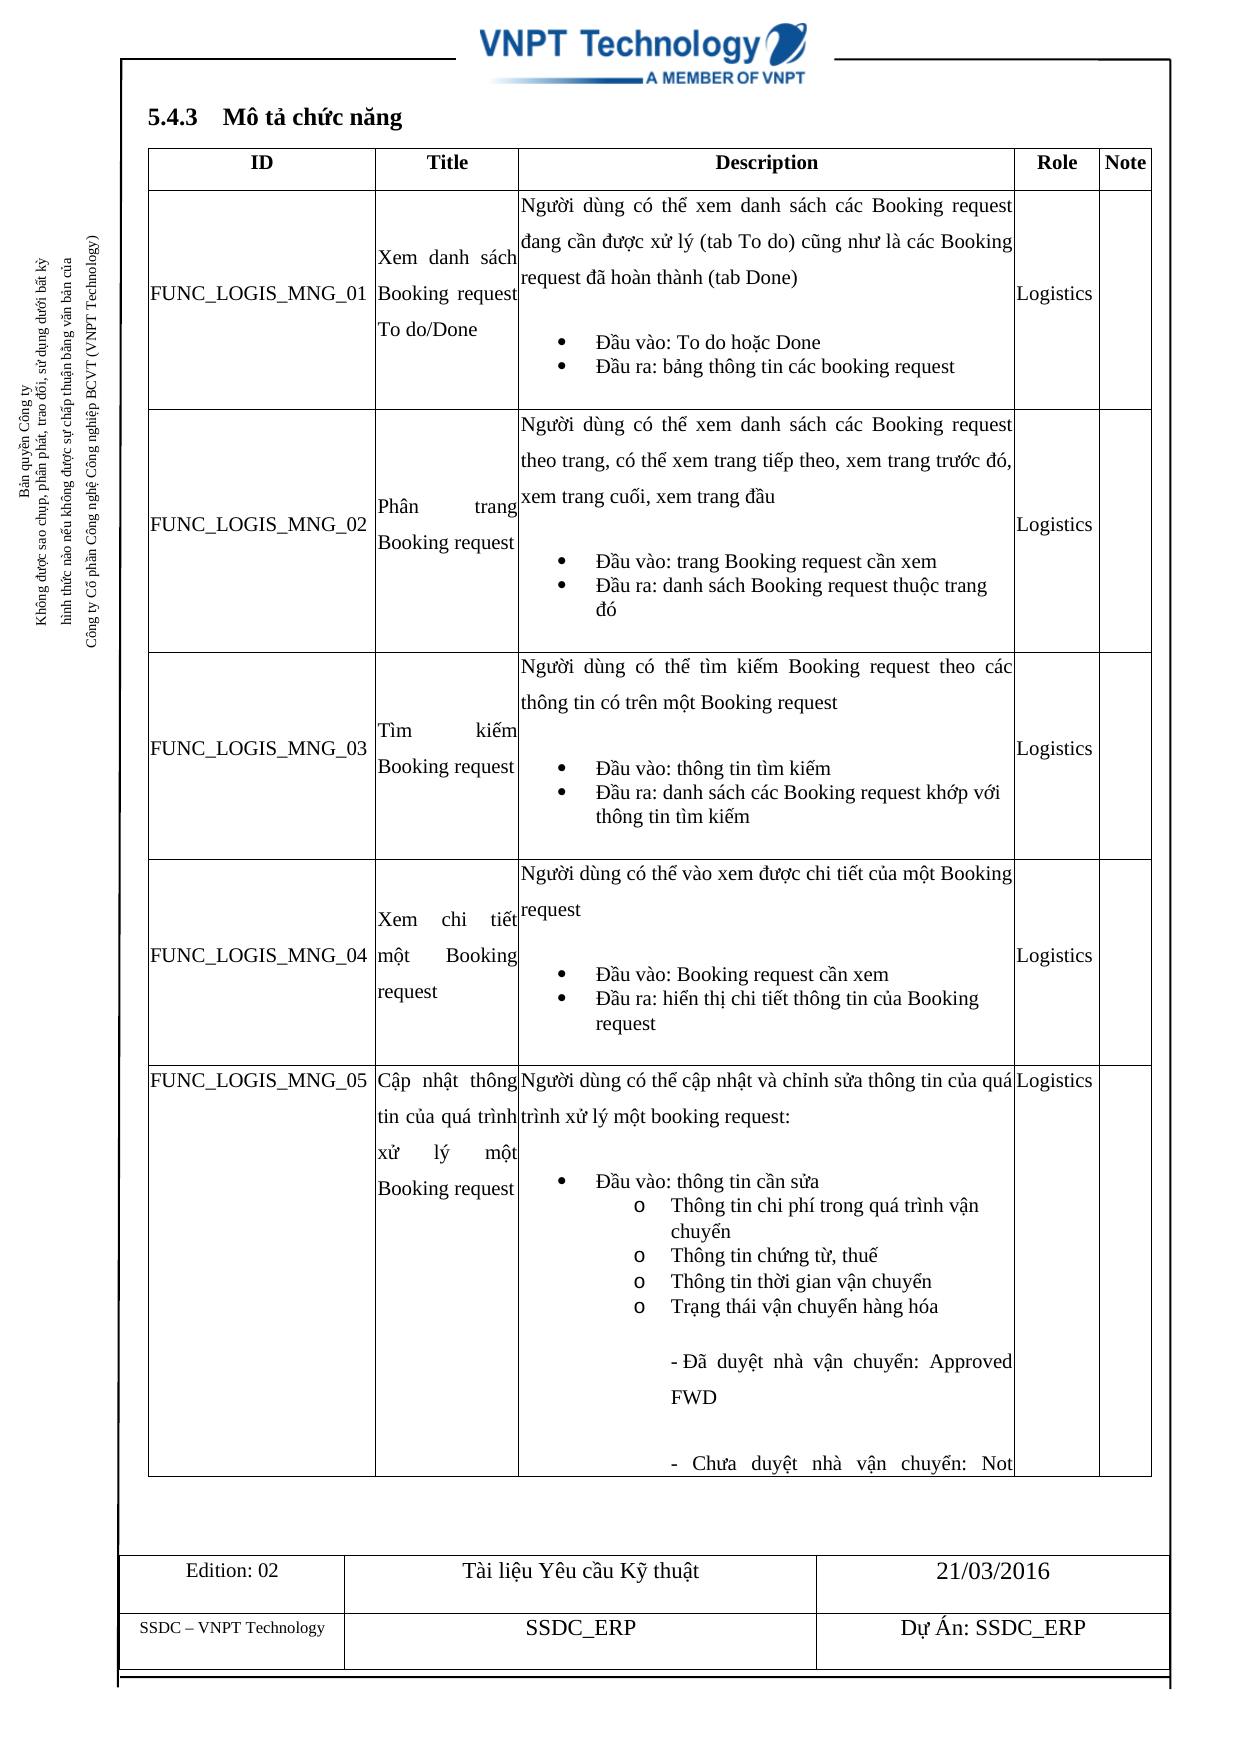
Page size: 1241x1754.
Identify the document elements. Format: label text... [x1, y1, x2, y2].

table_header Note [1100, 149, 1151, 190]
table_cell [1100, 860, 1151, 1065]
table_cell Người dùng có thể tìm kiếm Booking request theo các thông tin có trên một Booking request Đầu vào: thông tin tìm kiếm Đầu ra: danh sách các Booking request khớp với thông tin tìm kiếm [519, 653, 1014, 858]
table_cell [1100, 653, 1151, 858]
table_cell Người dùng có thể xem danh sách các Booking request theo trang, có thể xem trang tiếp theo, xem trang trước đó, xem trang cuối, xem trang đầu Đầu vào: trang Booking request cần xem Đầu ra: danh sách Booking request thuộc trang đó [519, 410, 1014, 652]
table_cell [376, 1066, 518, 1476]
table_cell Tìm kiếm Booking request [376, 653, 518, 858]
table_header Description [519, 149, 1014, 190]
table_cell Người dùng có thể xem danh sách các Booking request đang cần được xử lý (tab To do) cũng như là các Booking request đã hoàn thành (tab Done) Đầu vào: To do hoặc Done Đầu ra: bảng thông tin các booking request [519, 191, 1014, 409]
table_cell Logistics [1015, 860, 1099, 1065]
table_cell [1100, 191, 1151, 409]
table_cell [1100, 410, 1151, 652]
table_header Title [376, 149, 518, 190]
table_header Role [1015, 149, 1099, 190]
table_cell Logistics [1015, 653, 1099, 858]
table_cell [1100, 1066, 1151, 1476]
table_cell Xem danh sách Booking request To do/Done [376, 191, 518, 409]
table_cell Phân trang Booking request [376, 410, 518, 652]
table_cell Xem chi tiết một Booking request [376, 860, 518, 1065]
picture [479, 23, 808, 85]
table_cell FUNC_LOGIS_MNG_01 [149, 191, 375, 409]
table_cell FUNC_LOGIS_MNG_02 [149, 410, 375, 652]
table_cell FUNC_LOGIS_MNG_05 [149, 1066, 375, 1476]
table_cell FUNC_LOGIS_MNG_03 [149, 653, 375, 858]
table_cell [519, 1066, 1014, 1476]
table_cell FUNC_LOGIS_MNG_04 [149, 860, 375, 1065]
table_cell Logistics [1015, 191, 1099, 409]
subtitle Mô tả chức năng [148, 102, 1152, 131]
table_cell Logistics [1015, 410, 1099, 652]
table_header ID [149, 149, 375, 190]
table_cell Logistics [1015, 1066, 1099, 1476]
table_cell Người dùng có thể vào xem được chi tiết của một Booking request Đầu vào: Booking request cần xem Đầu ra: hiển thị chi tiết thông tin của Booking request [519, 860, 1014, 1065]
